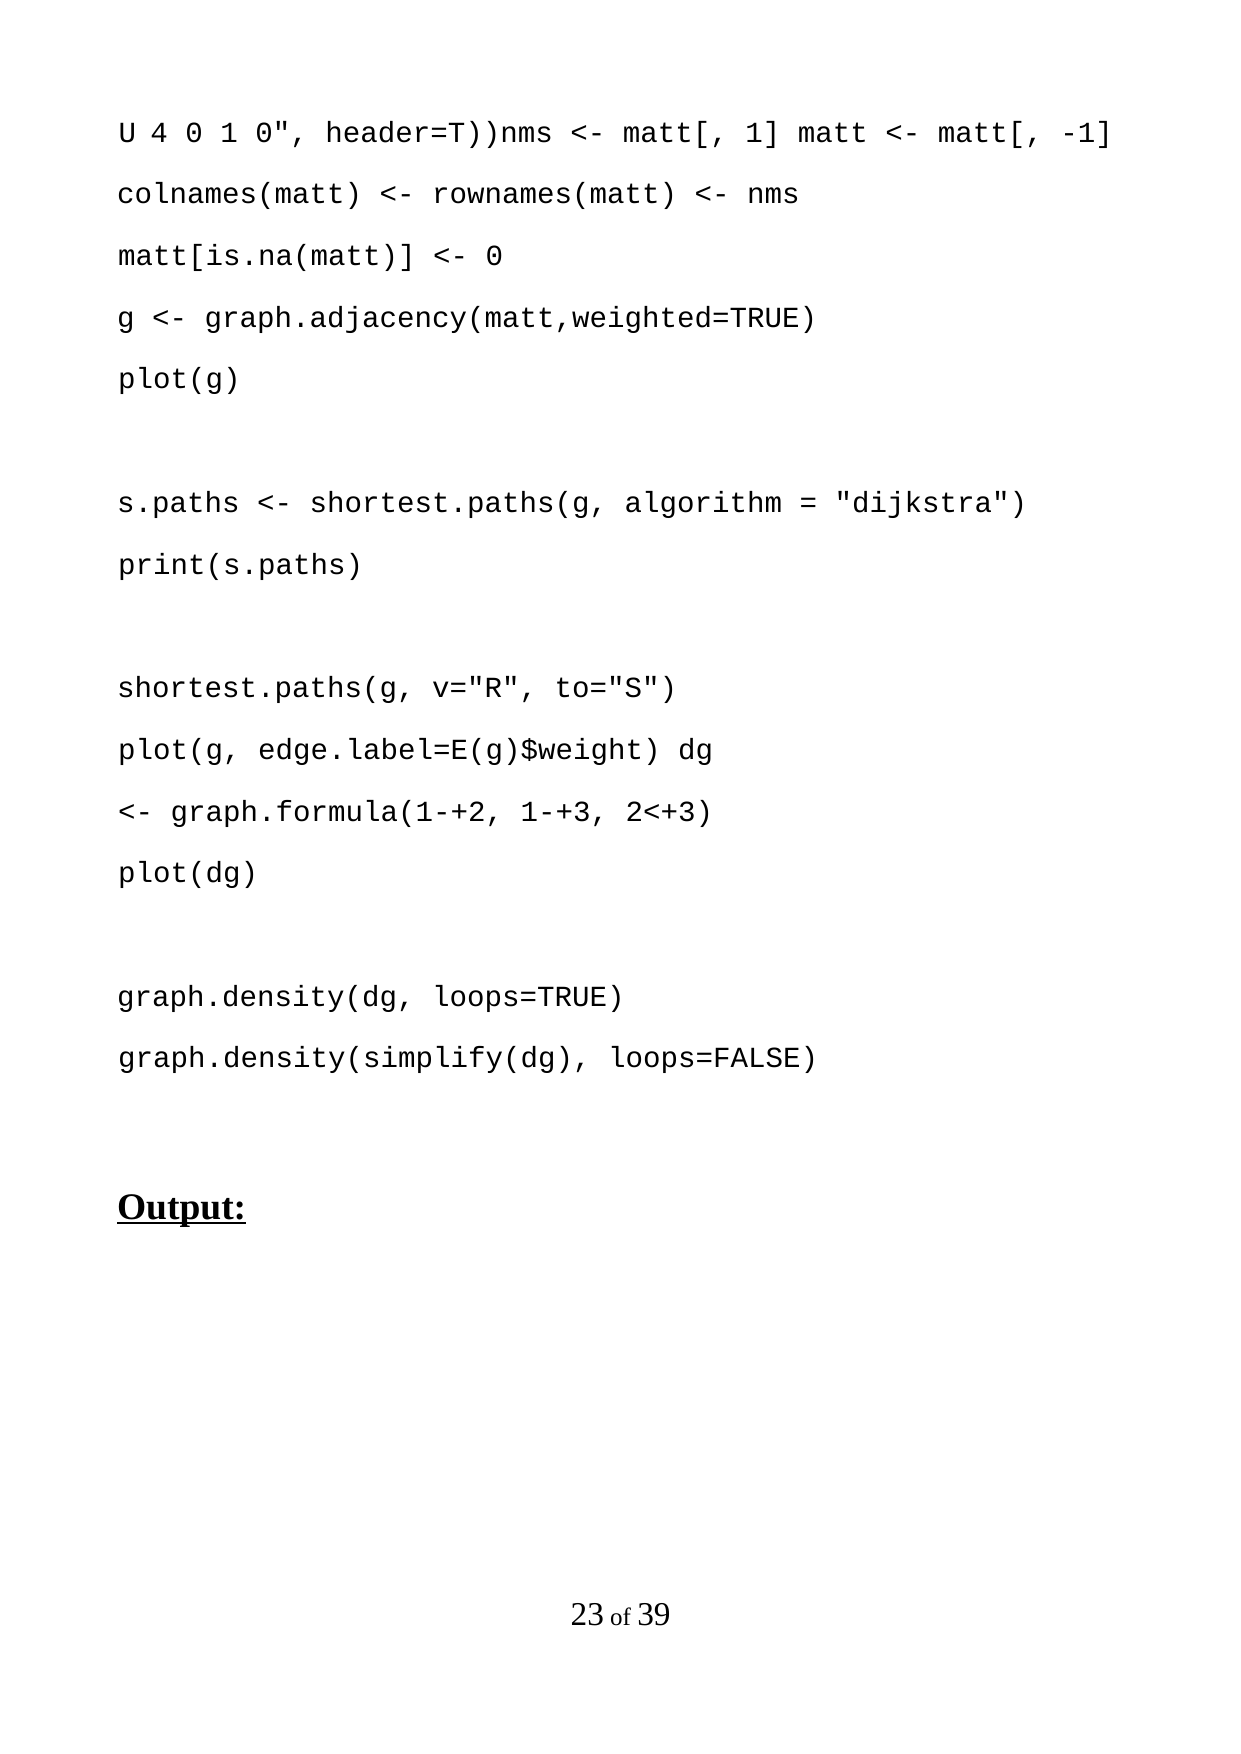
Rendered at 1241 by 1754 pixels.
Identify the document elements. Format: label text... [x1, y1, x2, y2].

text graph.density(dg, loops=TRUE) graph.density(simplify(dg), loops=FALSE) [117, 982, 1008, 1077]
text colnames(matt) <- rownames(matt) <- nms matt[is.na(matt)] <- 0 [117, 180, 1008, 274]
text s.paths <- shortest.paths(g, algorithm = "dijkstra") print(s.paths) [117, 488, 1121, 583]
text g <- graph.adjacency(matt,weighted=TRUE) plot(g) [117, 303, 865, 398]
text Output: [117, 1184, 1122, 1228]
list 4 0 1 0", header=T))nms <- matt[, 1] matt <- matt[, -1] [118, 118, 1121, 151]
text shortest.paths(g, v="R", to="S") plot(g, edge.label=E(g)$weight) dg <- graph.formula(1-+2, 1-+3, 2<+3) plot(dg) [117, 673, 738, 891]
